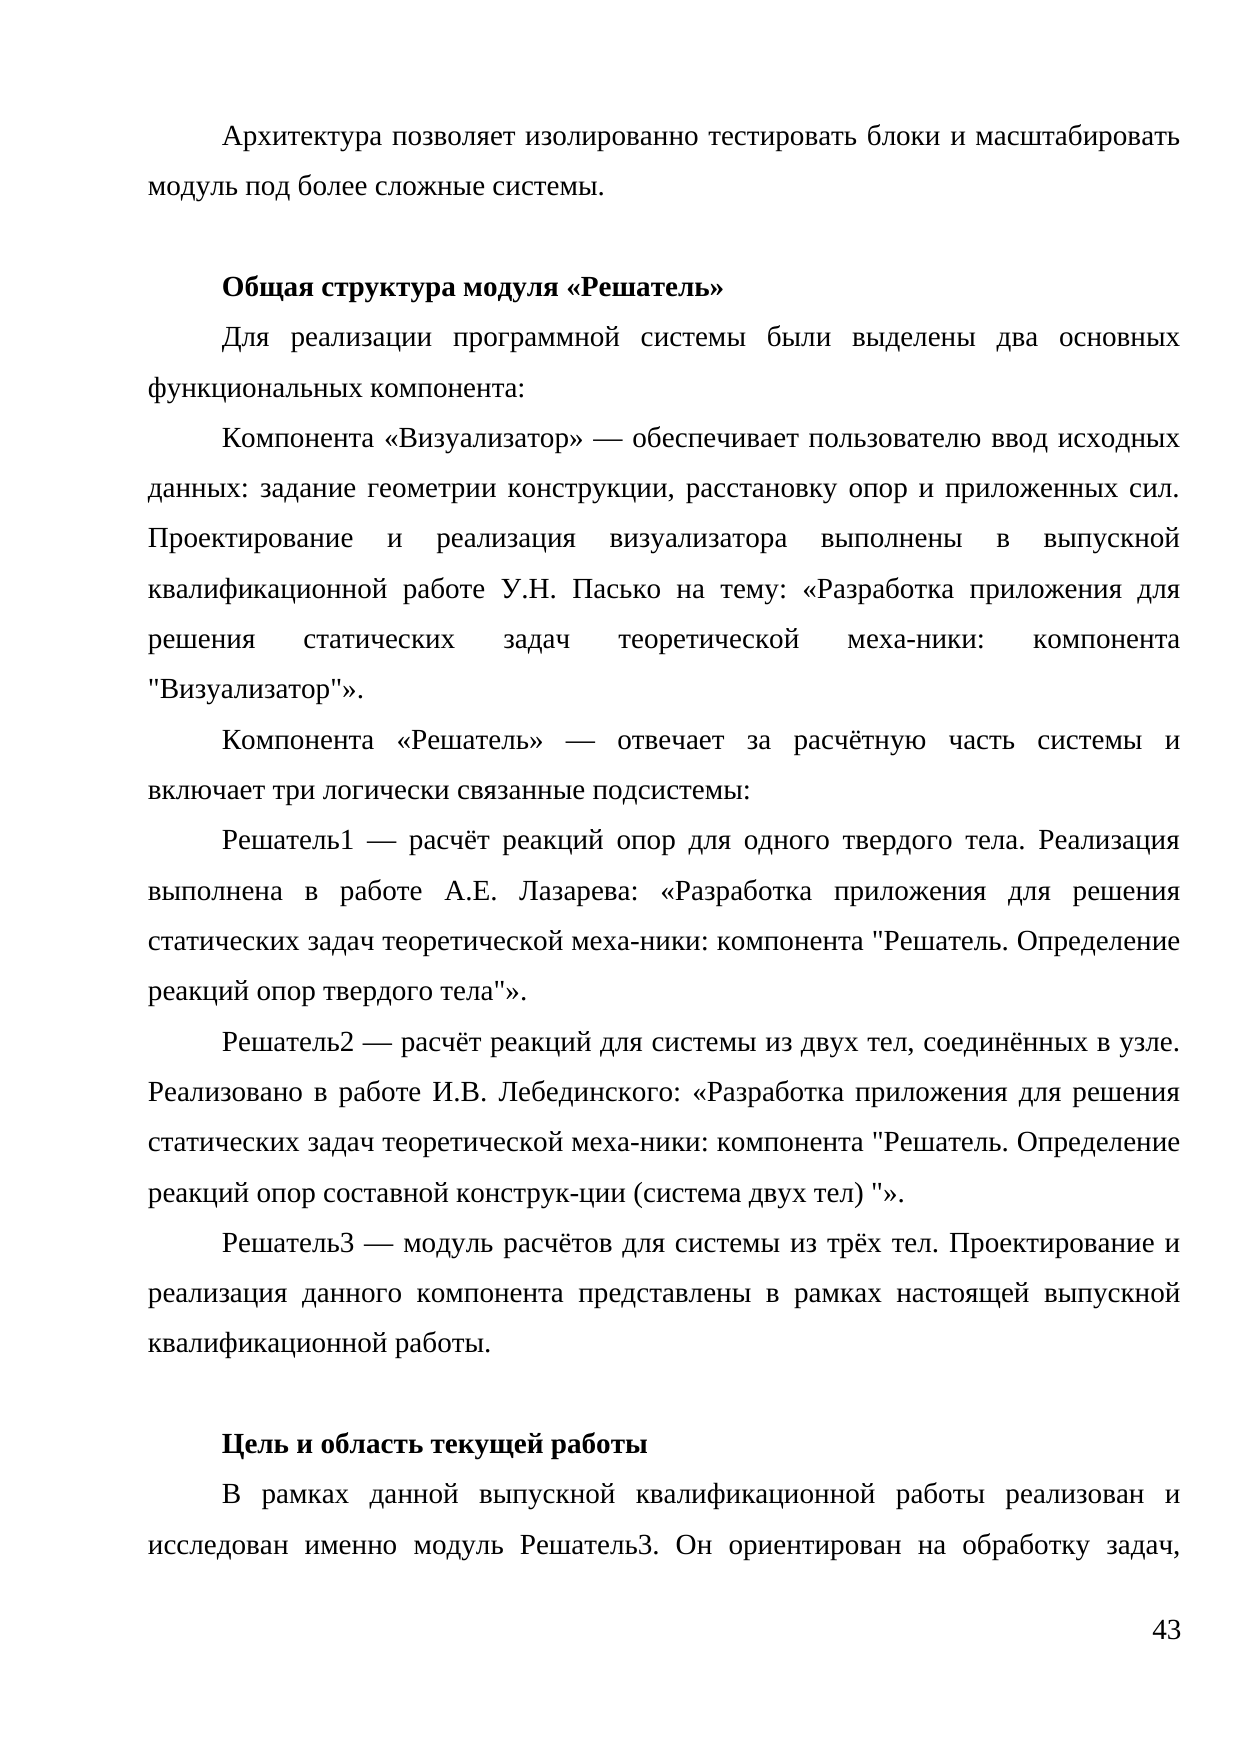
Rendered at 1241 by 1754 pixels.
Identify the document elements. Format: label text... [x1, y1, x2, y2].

text Цель и область текущей работы [148, 1426, 1181, 1460]
text Общая структура модуля «Решатель» [148, 269, 1181, 303]
text Компонента «Визуализатор» — обеспечивает пользователю ввод исходных данных: задание геометрии конструкции, расстановку опор и приложенных сил. Проектирование и реализация визуализатора выполнены в выпускной квалификационной работе У.Н. Пасько на тему: «Разработка приложения для решения статических задач теоретической меха-ники: компонента "Визуализатор"». [148, 420, 1181, 705]
text Решатель1 — расчёт реакций опор для одного твердого тела. Реализация выполнена в работе А.Е. Лазарева: «Разработка приложения для решения статических задач теоретической меха-ники: компонента "Решатель. Определение реакций опор твердого тела"». [148, 822, 1181, 1007]
text Компонента «Решатель» — отвечает за расчётную часть системы и включает три логически связанные подсистемы: [148, 722, 1181, 806]
text Решатель3 — модуль расчётов для системы из трёх тел. Проектирование и реализация данного компонента представлены в рамках настоящей выпускной квалификационной работы. [148, 1225, 1181, 1359]
text Для реализации программной системы были выделены два основных функциональных компонента: [148, 319, 1181, 403]
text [148, 1477, 1181, 1560]
text Архитектура позволяет изолированно тестировать блоки и масштабировать модуль под более сложные системы. [148, 118, 1181, 202]
text Решатель2 — расчёт реакций для системы из двух тел, соединённых в узле. Реализовано в работе И.В. Лебединского: «Разработка приложения для решения статических задач теоретической меха-ники: компонента "Решатель. Определение реакций опор составной конструк-ции (система двух тел) "». [148, 1024, 1181, 1208]
